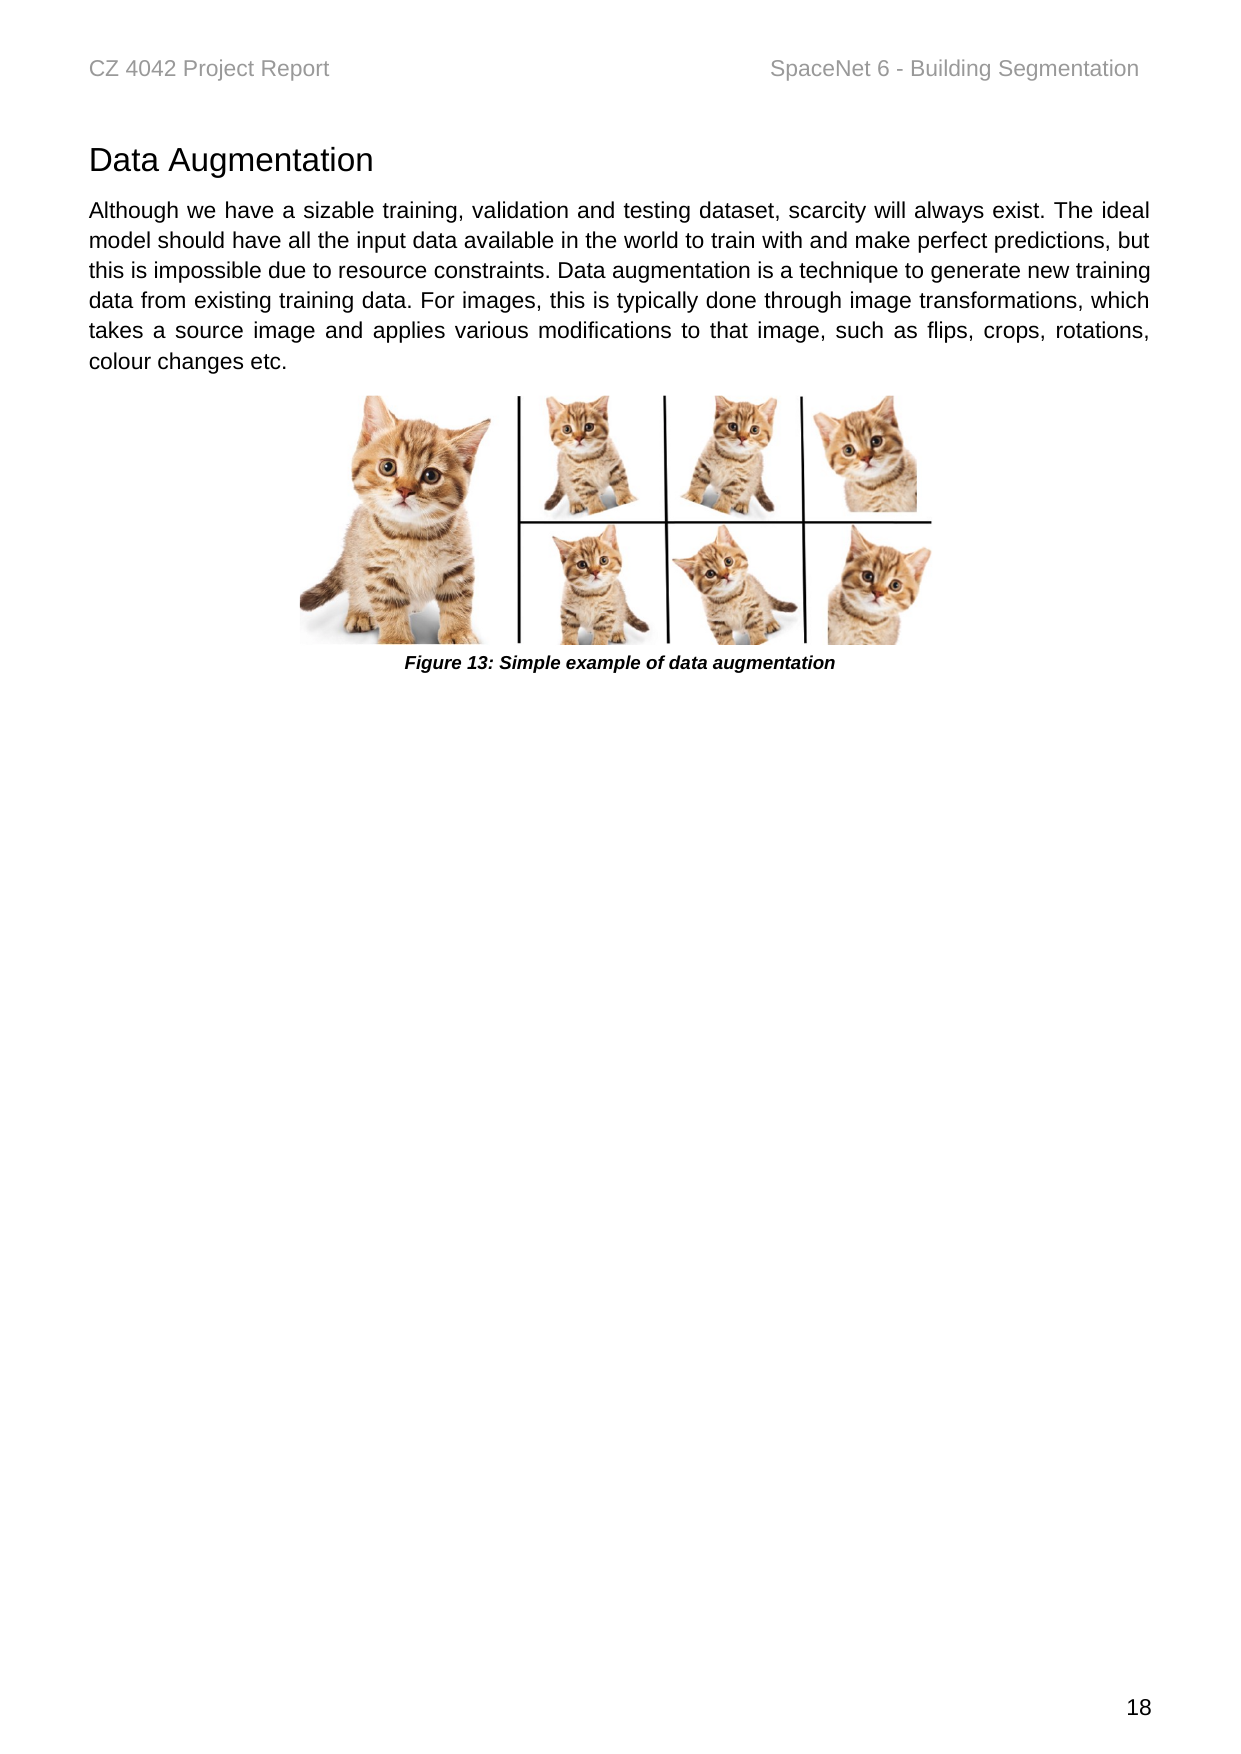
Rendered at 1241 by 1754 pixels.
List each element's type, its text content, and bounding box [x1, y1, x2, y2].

subtitle Data Augmentation [88, 140, 1152, 178]
text Figure 13: Simple example of data augmentation [88, 652, 1152, 674]
text Although we have a sizable training, validation and testing dataset, scarcity will always exist. The ideal model should have all the input data available in the world to train with and make perfect predictions, but this is impossible due to resource constraints. Data augmentation is a technique to generate new training data from existing training data. For images, this is typically done through image transformations, which takes a source image and applies various modifications to that image, such as flips, crops, rotations, colour changes etc. [88, 197, 1152, 374]
picture [299, 377, 941, 649]
